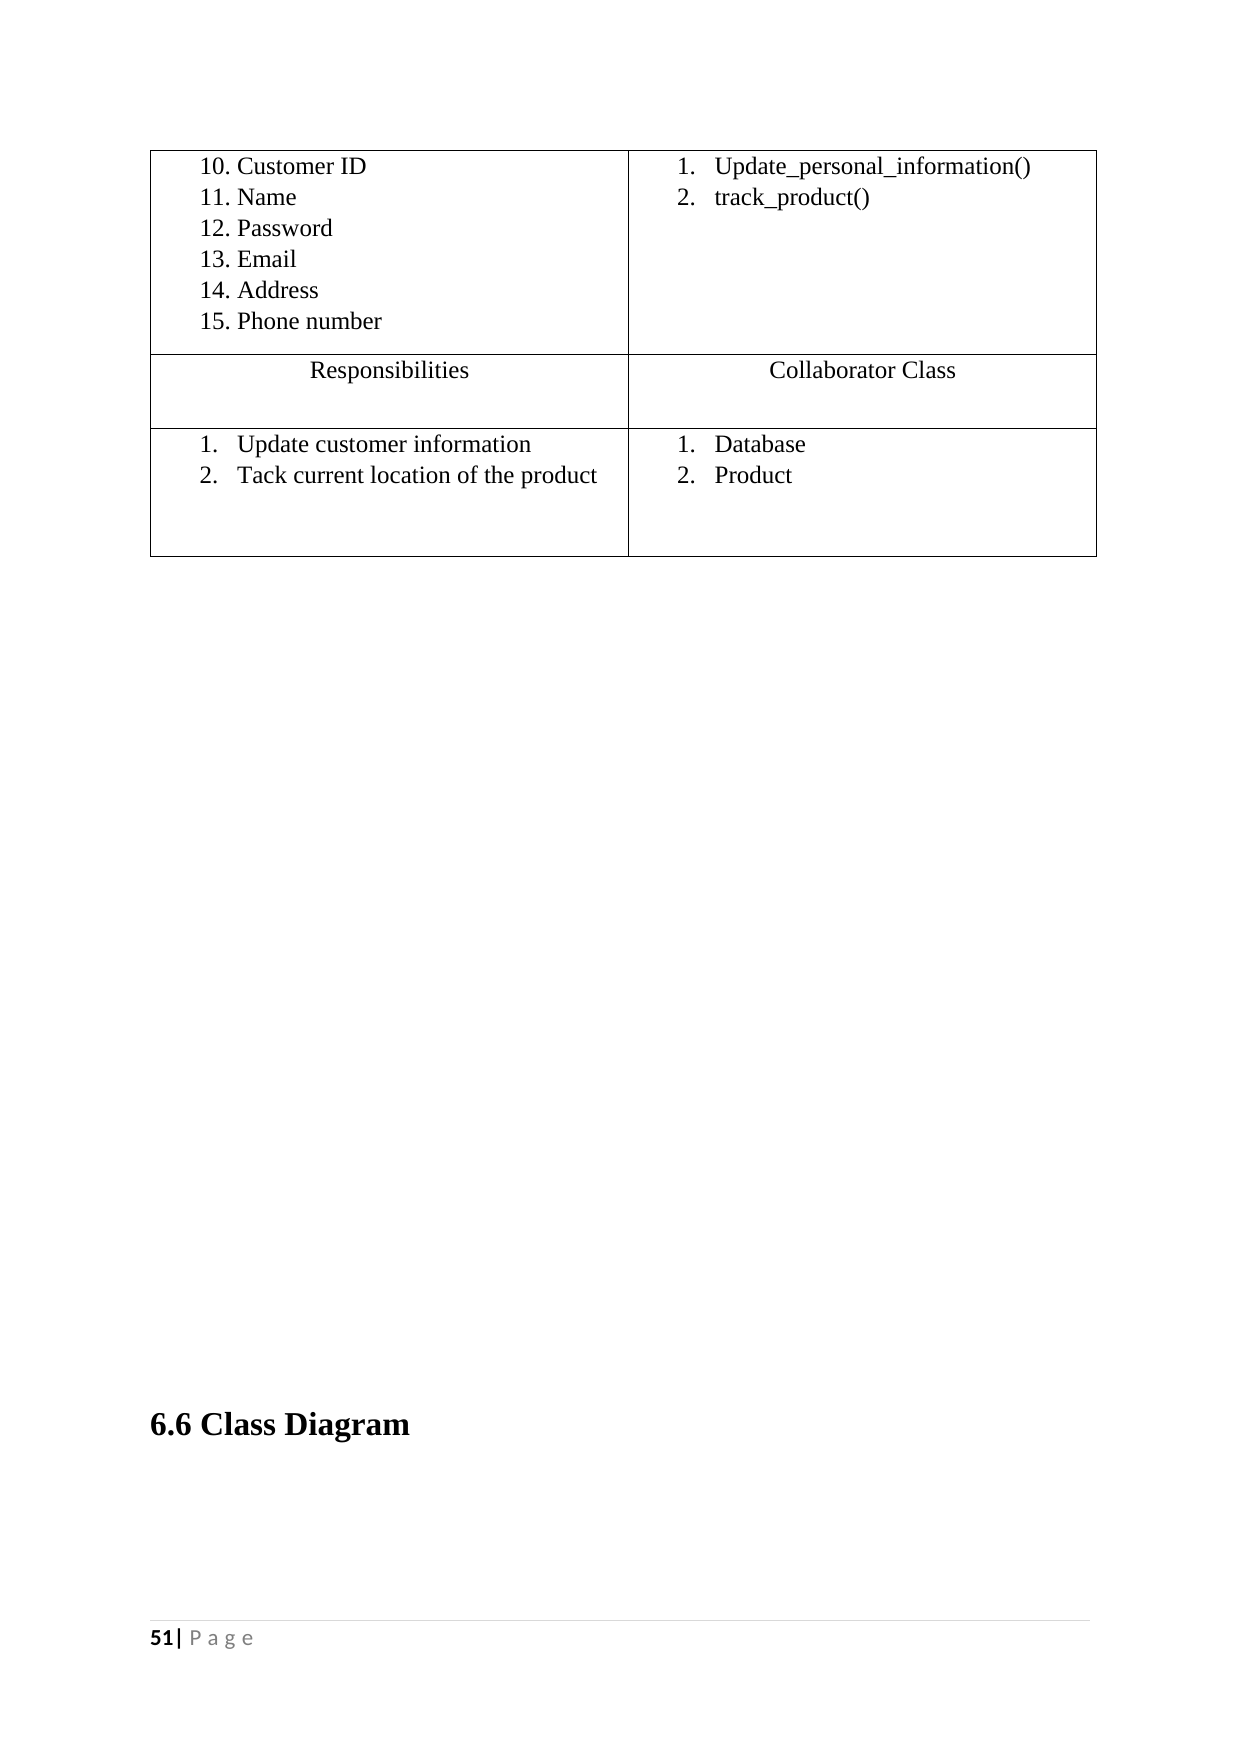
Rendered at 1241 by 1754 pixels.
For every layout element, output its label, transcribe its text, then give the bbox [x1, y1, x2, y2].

table_cell Customer ID Name Password Email Address Phone number [151, 151, 628, 354]
table_cell Responsibilities [151, 355, 628, 428]
subtitle 6.6 Class Diagram [150, 1404, 1090, 1443]
table_cell Update_personal_information() track_product() [629, 151, 1096, 354]
table_cell Update customer information Tack current location of the product [151, 429, 628, 556]
table_cell Database Product [629, 429, 1096, 556]
table_cell Collaborator Class [629, 355, 1096, 428]
